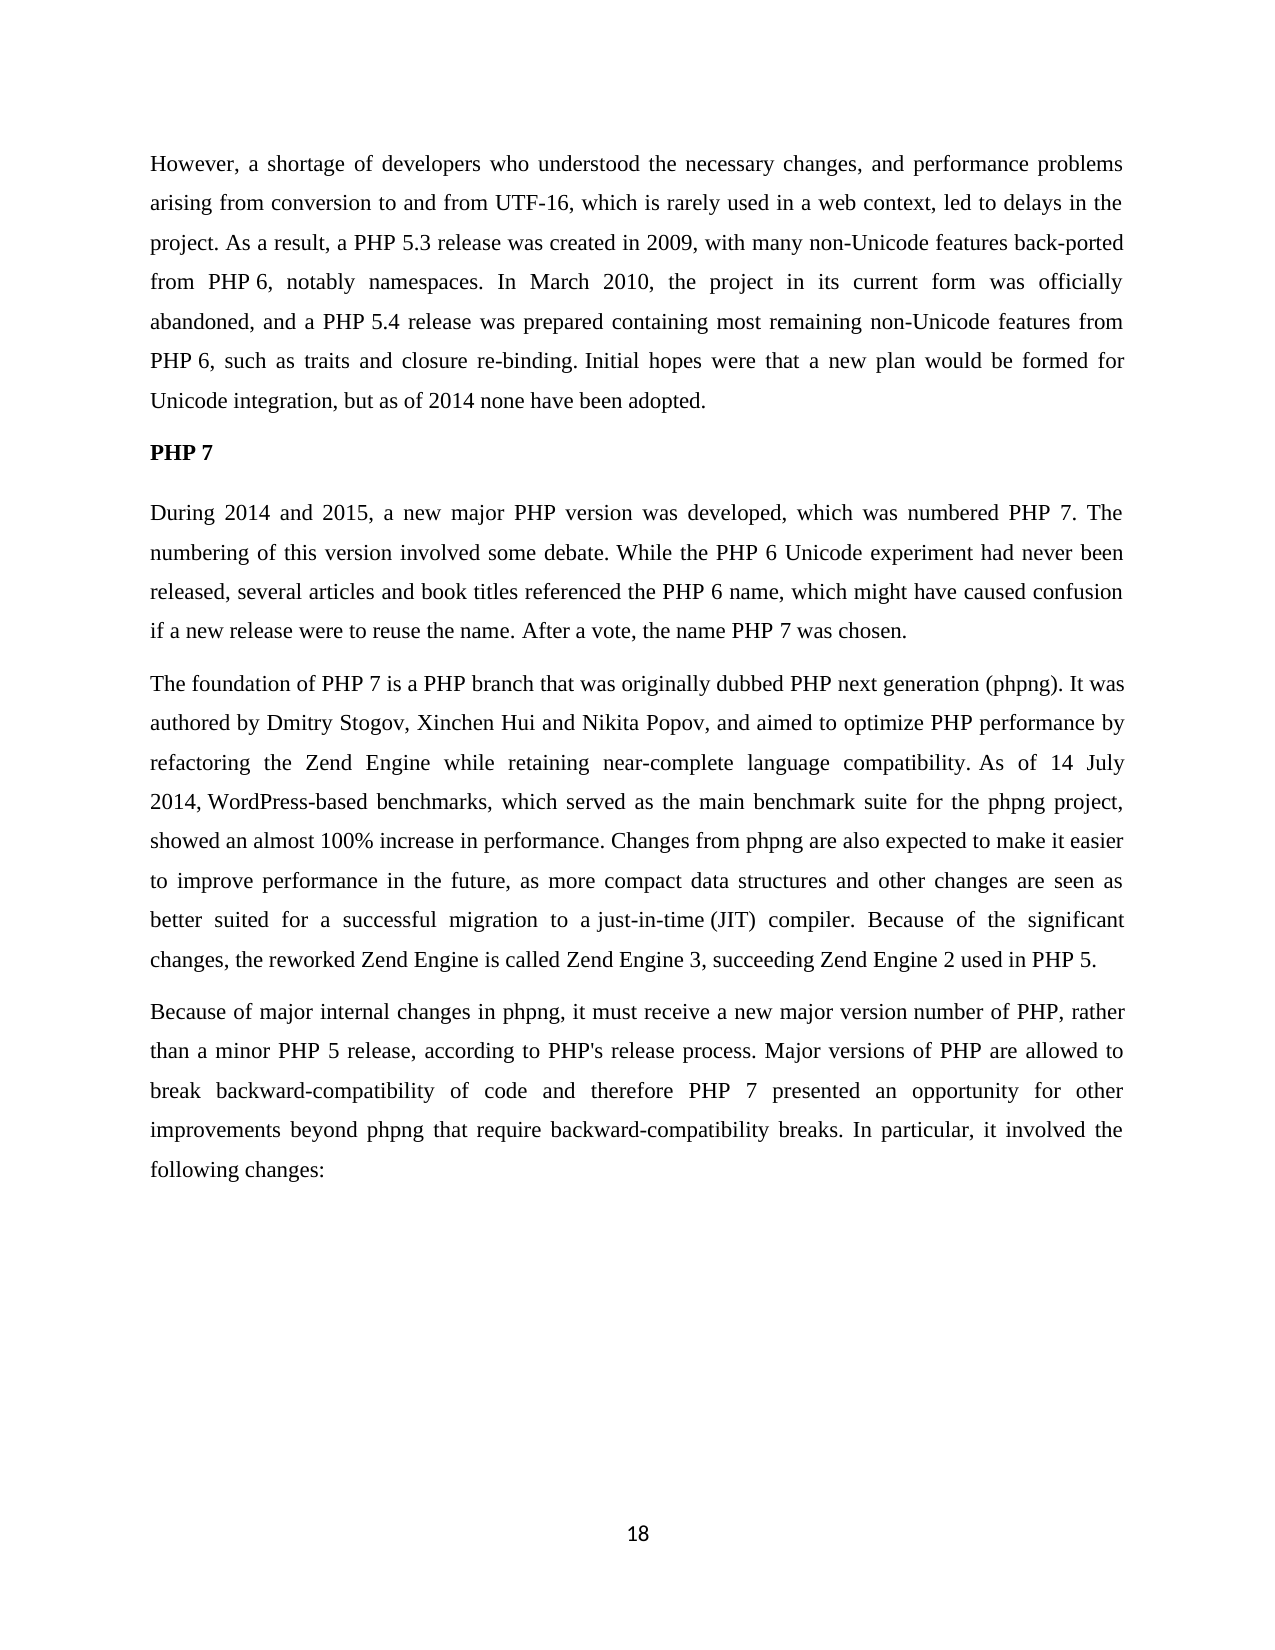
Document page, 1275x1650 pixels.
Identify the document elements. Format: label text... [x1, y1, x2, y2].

text However, a shortage of developers who understood the necessary changes, and performance problems arising from conversion to and from UTF-16, which is rarely used in a web context, led to delays in the project. As a result, a PHP 5.3 release was created in 2009, with many non-Unicode features back-ported from PHP 6, notably namespaces. In March 2010, the project in its current form was officially abandoned, and a PHP 5.4 release was prepared containing most remaining non-Unicode features from PHP 6, such as traits and closure re-binding. Initial hopes were that a new plan would be formed for Unicode integration, but as of 2014 none have been adopted. [150, 150, 1125, 413]
text Because of major internal changes in phpng, it must receive a new major version number of PHP, rather than a minor PHP 5 release, according to PHP's release process. Major versions of PHP are allowed to break backward-compatibility of code and therefore PHP 7 presented an opportunity for other improvements beyond phpng that require backward-compatibility breaks. In particular, it involved the following changes: [150, 998, 1125, 1182]
text During 2014 and 2015, a new major PHP version was developed, which was numbered PHP 7. The numbering of this version involved some debate. While the PHP 6 Unicode experiment had never been released, several articles and book titles referenced the PHP 6 name, which might have caused confusion if a new release were to reuse the name. After a vote, the name PHP 7 was chosen. [150, 499, 1125, 644]
text PHP 7 [150, 439, 1125, 465]
text The foundation of PHP 7 is a PHP branch that was originally dubbed PHP next generation (phpng). It was authored by Dmitry Stogov, Xinchen Hui and Nikita Popov, and aimed to optimize PHP performance by refactoring the Zend Engine while retaining near-complete language compatibility. As of 14 July 2014, WordPress-based benchmarks, which served as the main benchmark suite for the phpng project, showed an almost 100% increase in performance. Changes from phpng are also expected to make it easier to improve performance in the future, as more compact data structures and other changes are seen as better suited for a successful migration to a just-in-time (JIT) compiler. Because of the significant changes, the reworked Zend Engine is called Zend Engine 3, succeeding Zend Engine 2 used in PHP 5. [150, 669, 1125, 972]
